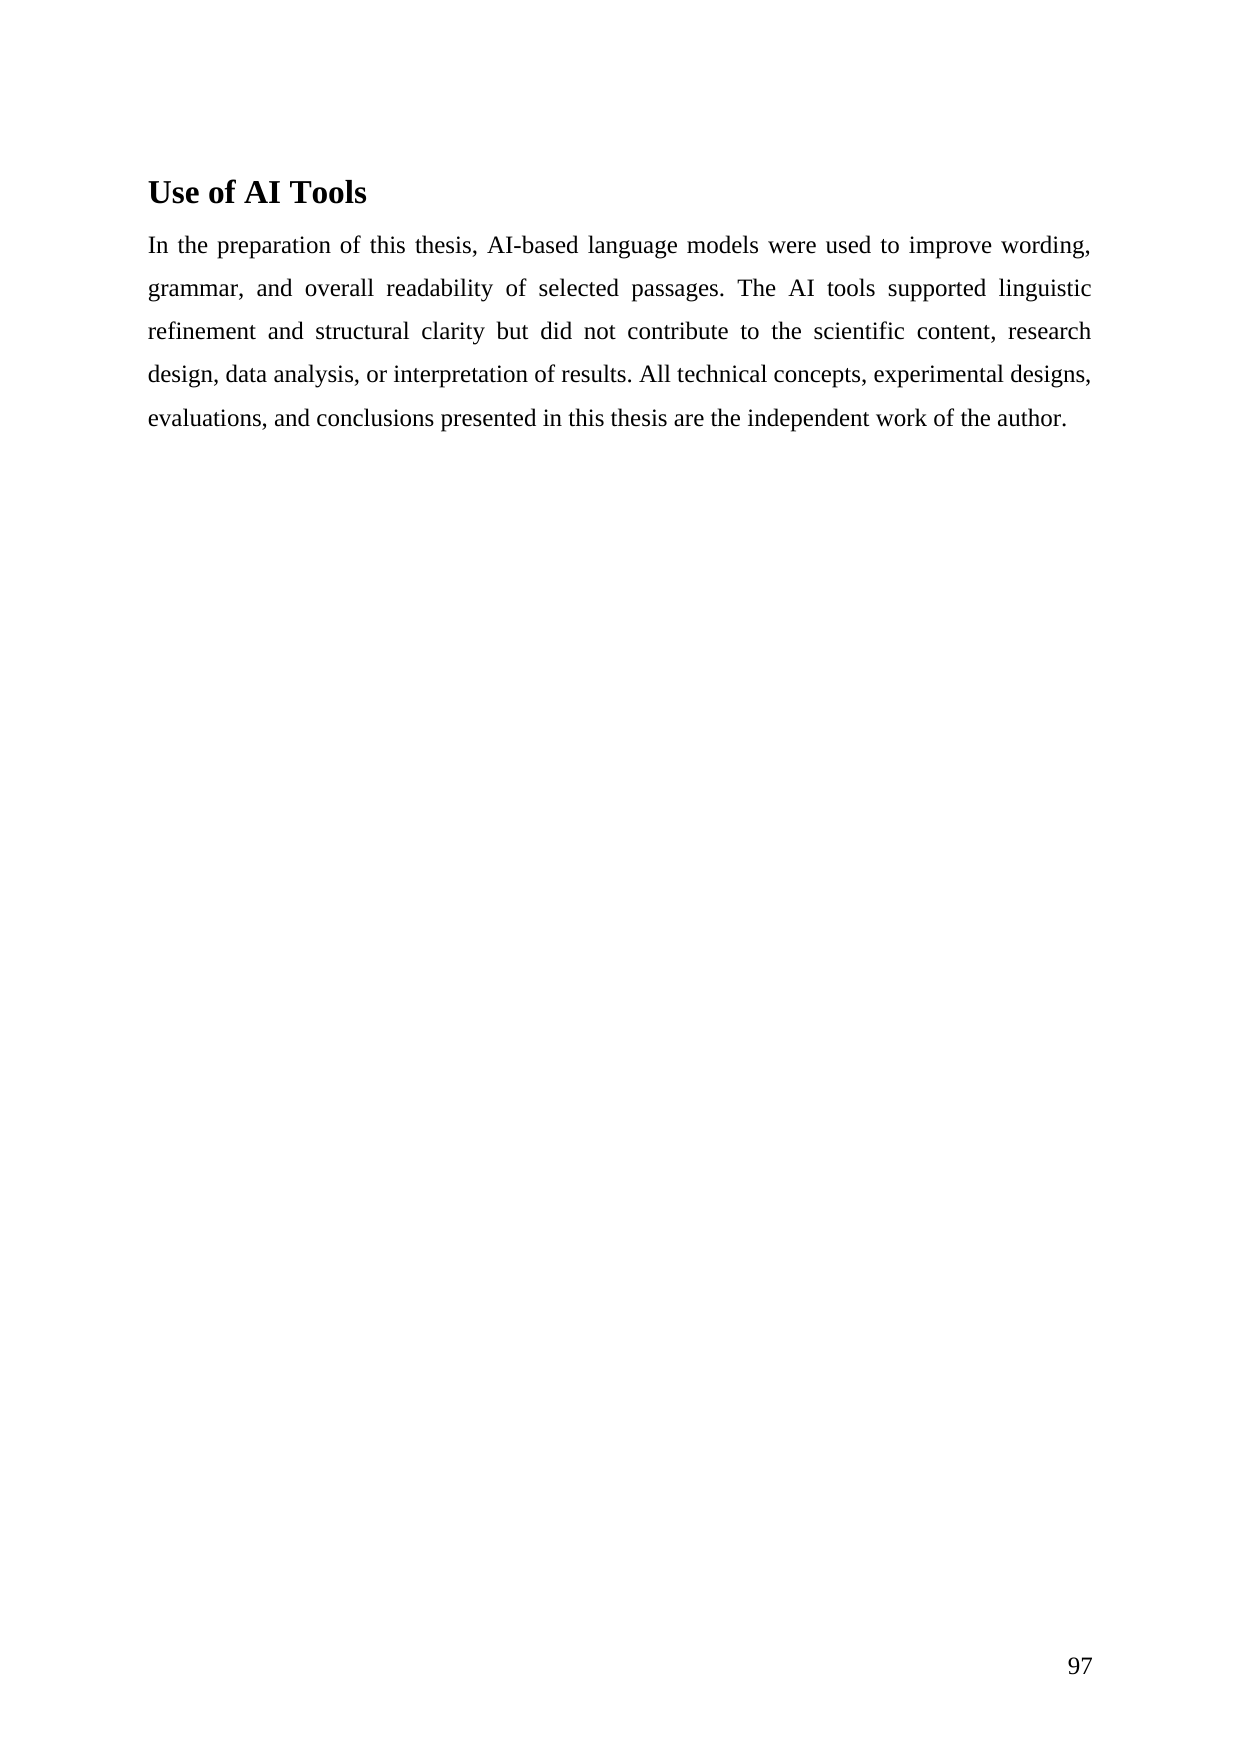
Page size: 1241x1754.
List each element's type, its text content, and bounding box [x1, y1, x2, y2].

list Use of AI Tools [148, 173, 1093, 211]
text In the preparation of this thesis, AI-based language models were used to improve wording, grammar, and overall readability of selected passages. The AI tools supported linguistic refinement and structural clarity but did not contribute to the scientific content, research design, data analysis, or interpretation of results. All technical concepts, experimental designs, evaluations, and conclusions presented in this thesis are the independent work of the author. [148, 230, 1093, 431]
